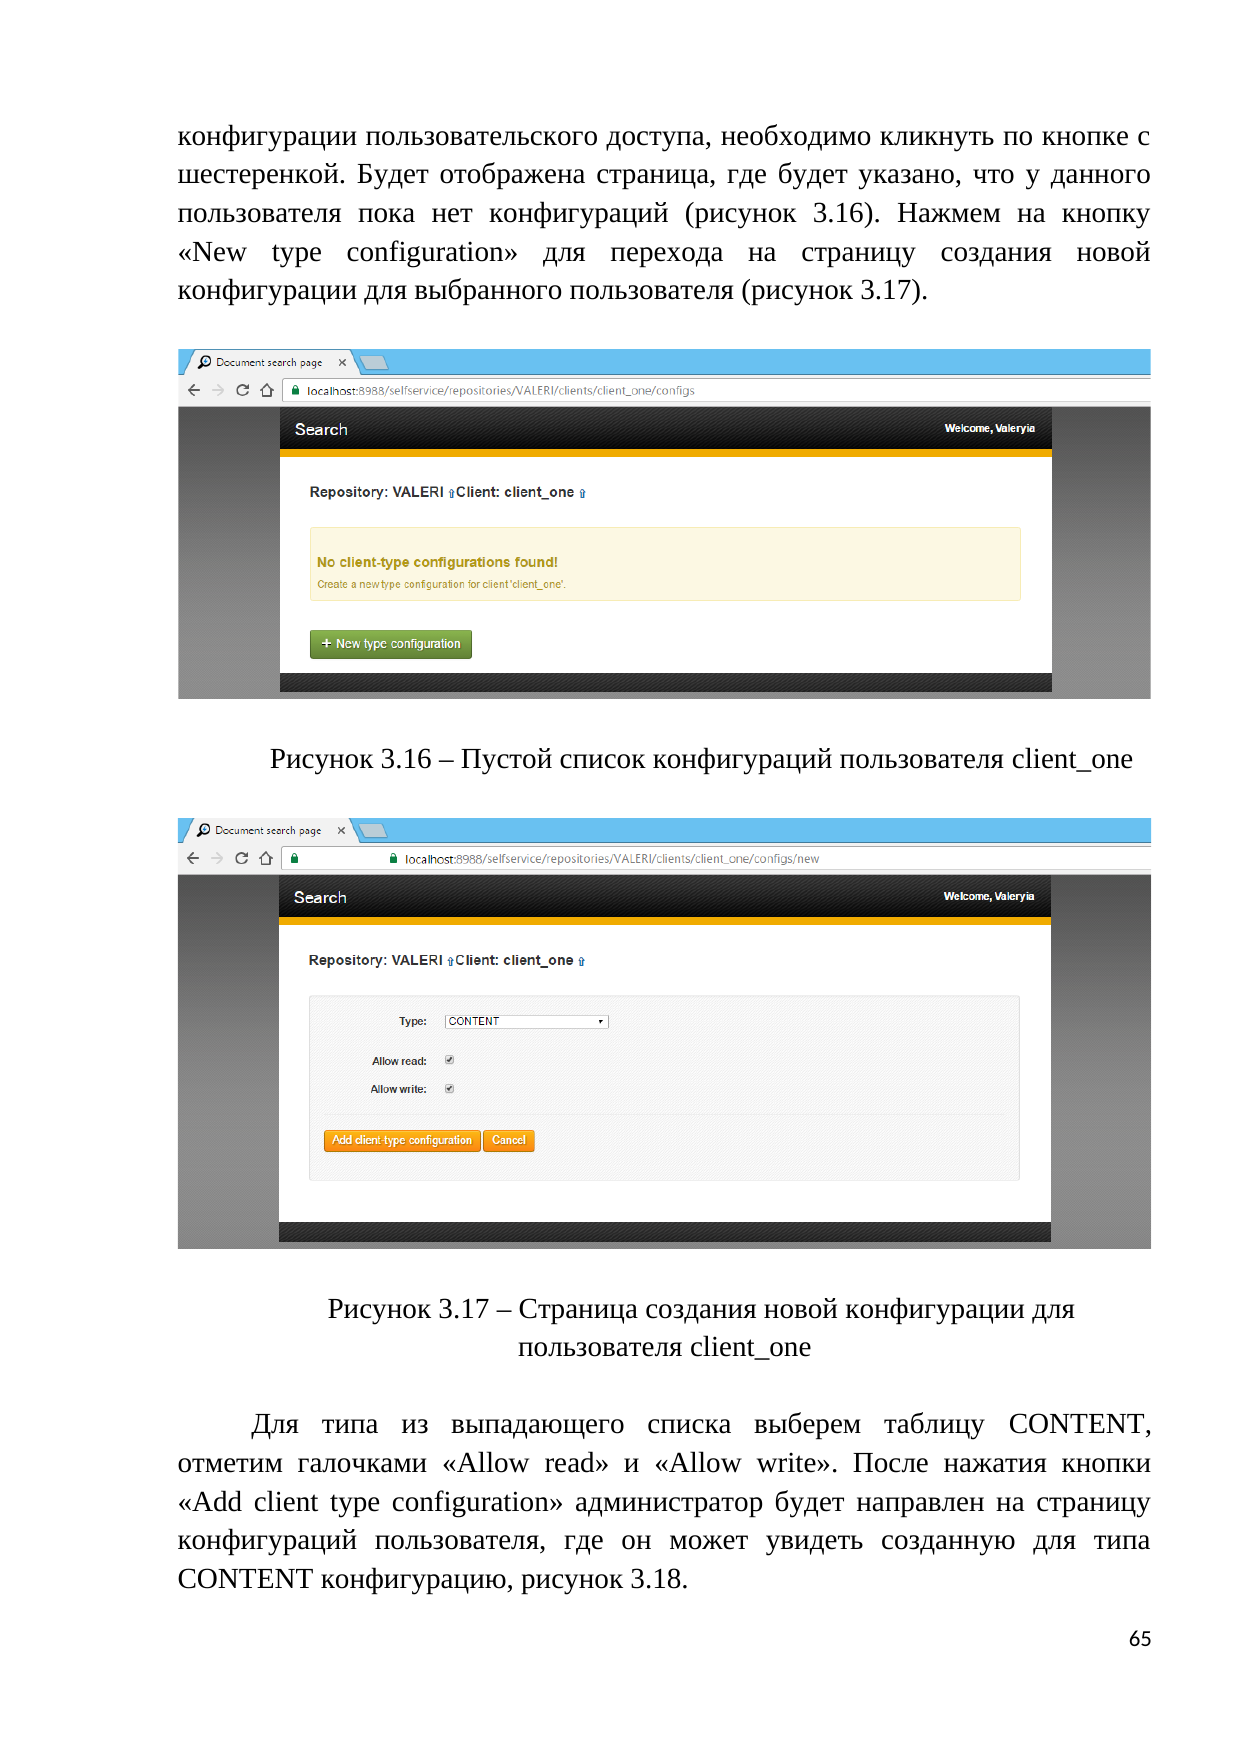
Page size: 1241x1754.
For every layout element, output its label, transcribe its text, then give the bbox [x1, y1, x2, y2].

text Рисунок 3.17 – Страница создания новой конфигурации для пользователя client_one [177, 1291, 1152, 1363]
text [177, 118, 1152, 306]
picture [178, 349, 1151, 699]
picture [177, 818, 1152, 1249]
text Рисунок 3.16 – Пустой список конфигураций пользователя client_one [177, 741, 1152, 774]
text Для типа из выпадающего списка выберем таблицу CONTENT, отметим галочками «Allow read» и «Allow write». После нажатия кнопки «Add client type configuration» администратор будет направлен на страницу конфигураций пользователя, где он может увидеть созданную для типа CONTENT конфигурацию, рисунок 3.18. [177, 1407, 1152, 1594]
